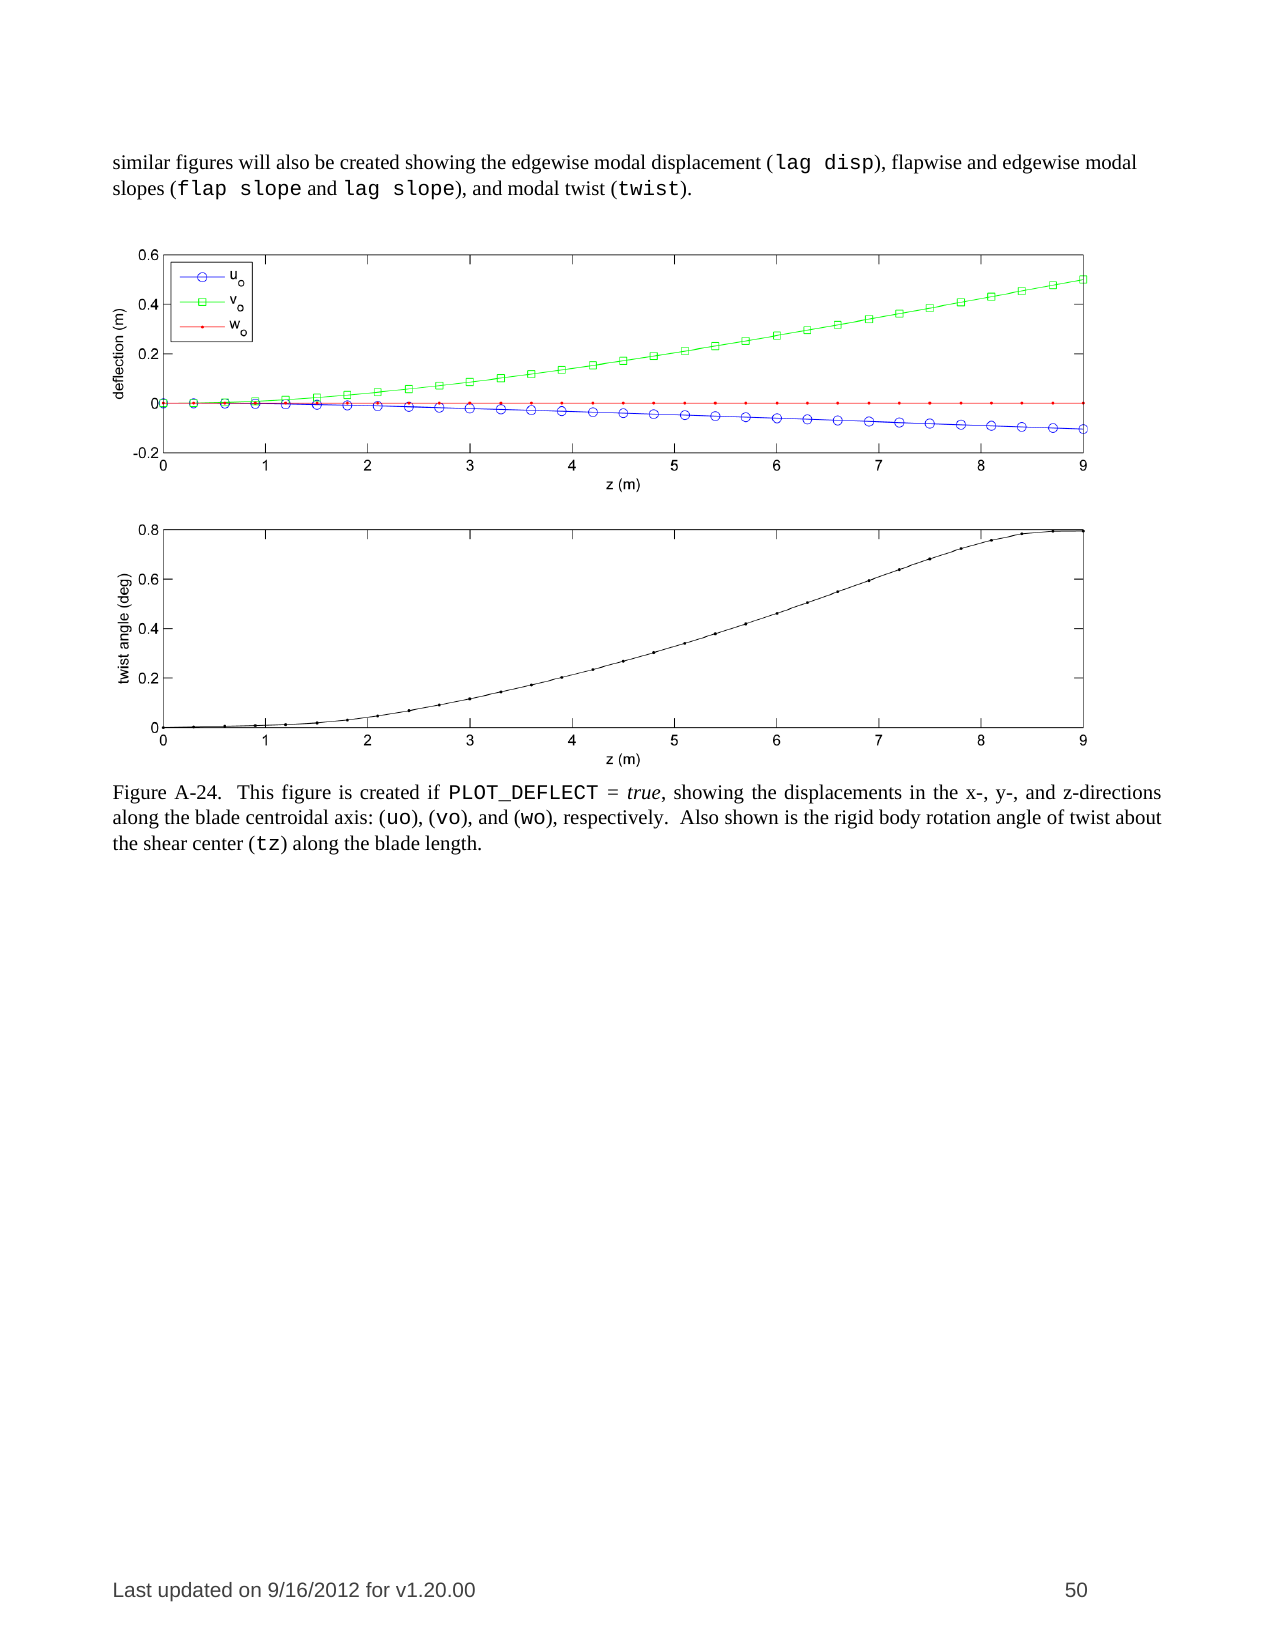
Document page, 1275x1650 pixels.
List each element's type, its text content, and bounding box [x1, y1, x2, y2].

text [112, 150, 1162, 201]
picture [112, 249, 1088, 767]
text Figure A-24. This figure is created if PLOT_DEFLECT = true, showing the displacements in the x-, y-, and z-directions along the blade centroidal axis: (uo), (vo), and (wo), respectively. Also shown is the rigid body rotation angle of twist about the shear center (tz) along the blade length. [112, 779, 1162, 857]
